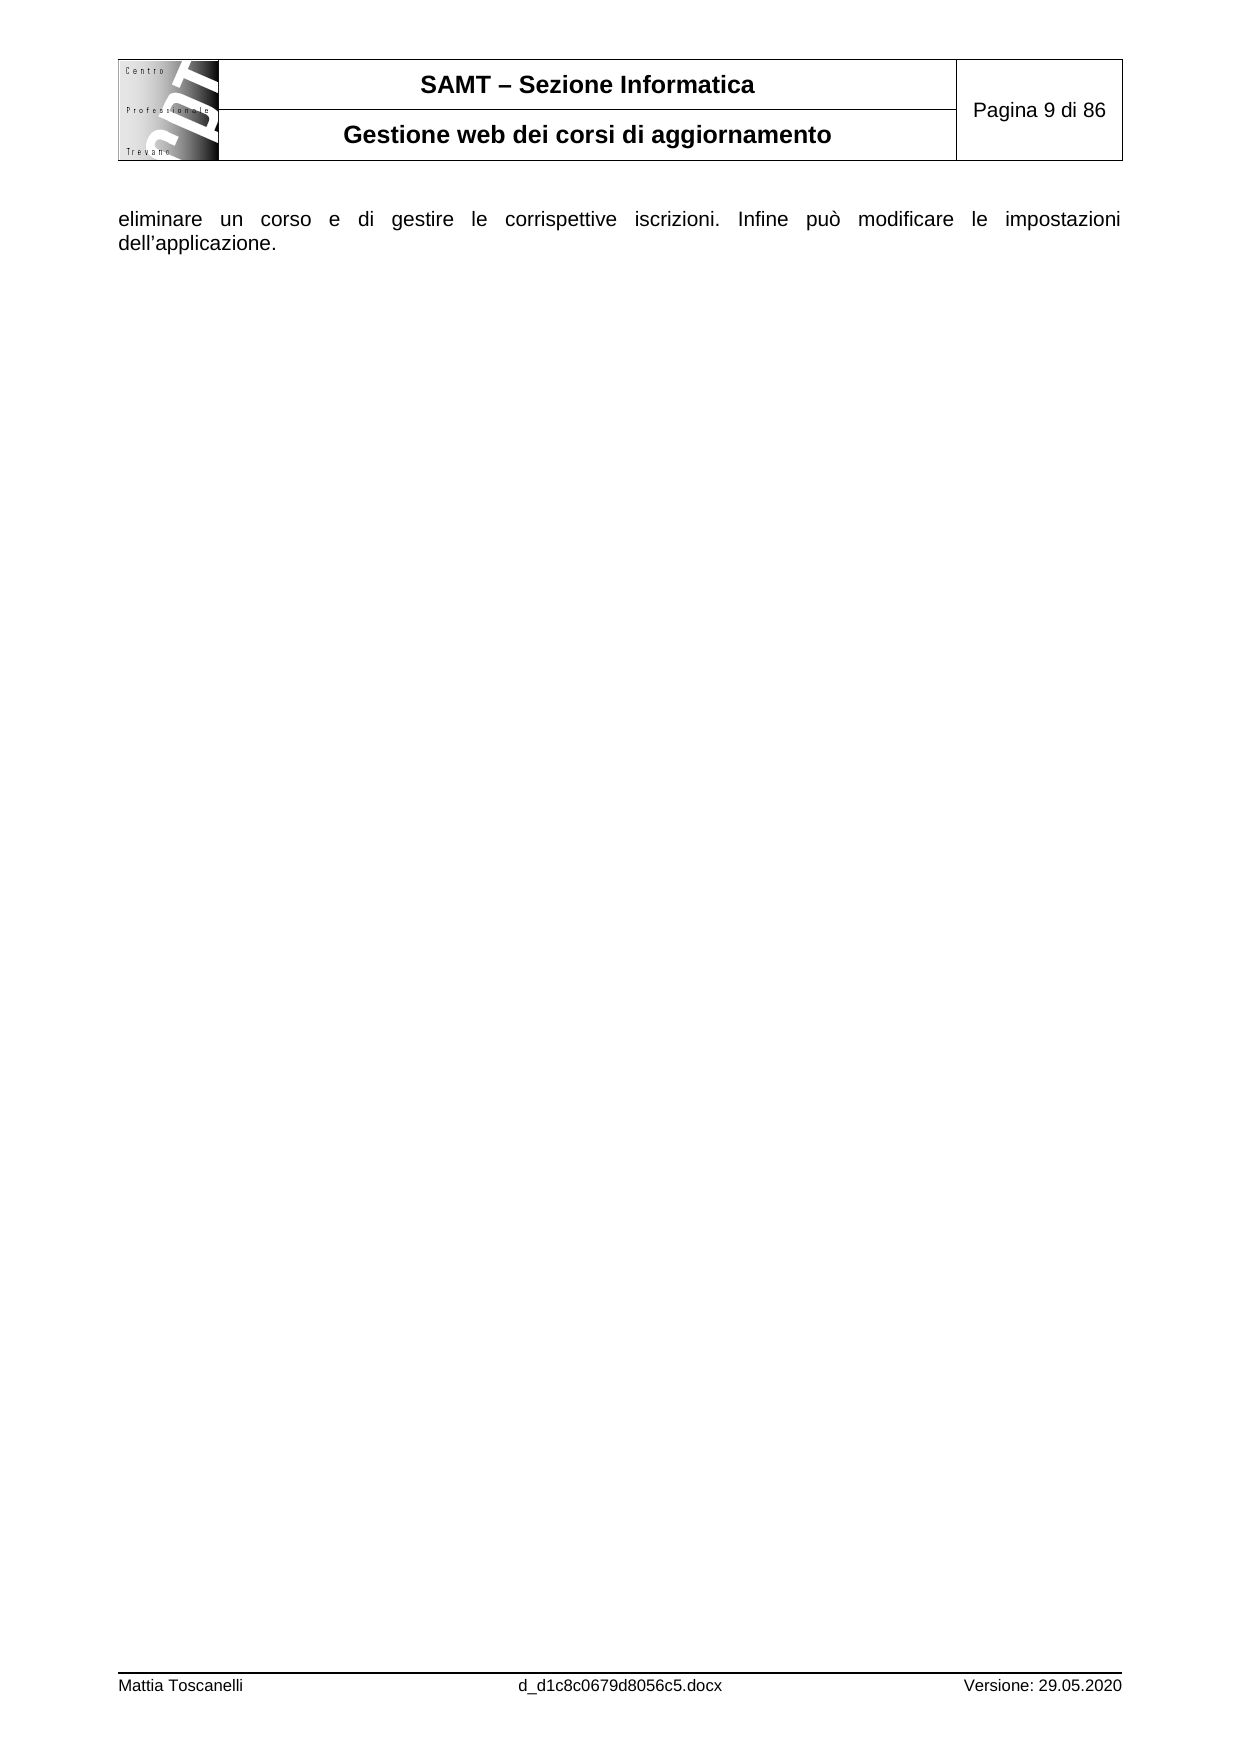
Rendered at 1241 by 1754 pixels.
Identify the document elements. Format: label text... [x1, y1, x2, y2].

picture [118, 60, 219, 160]
